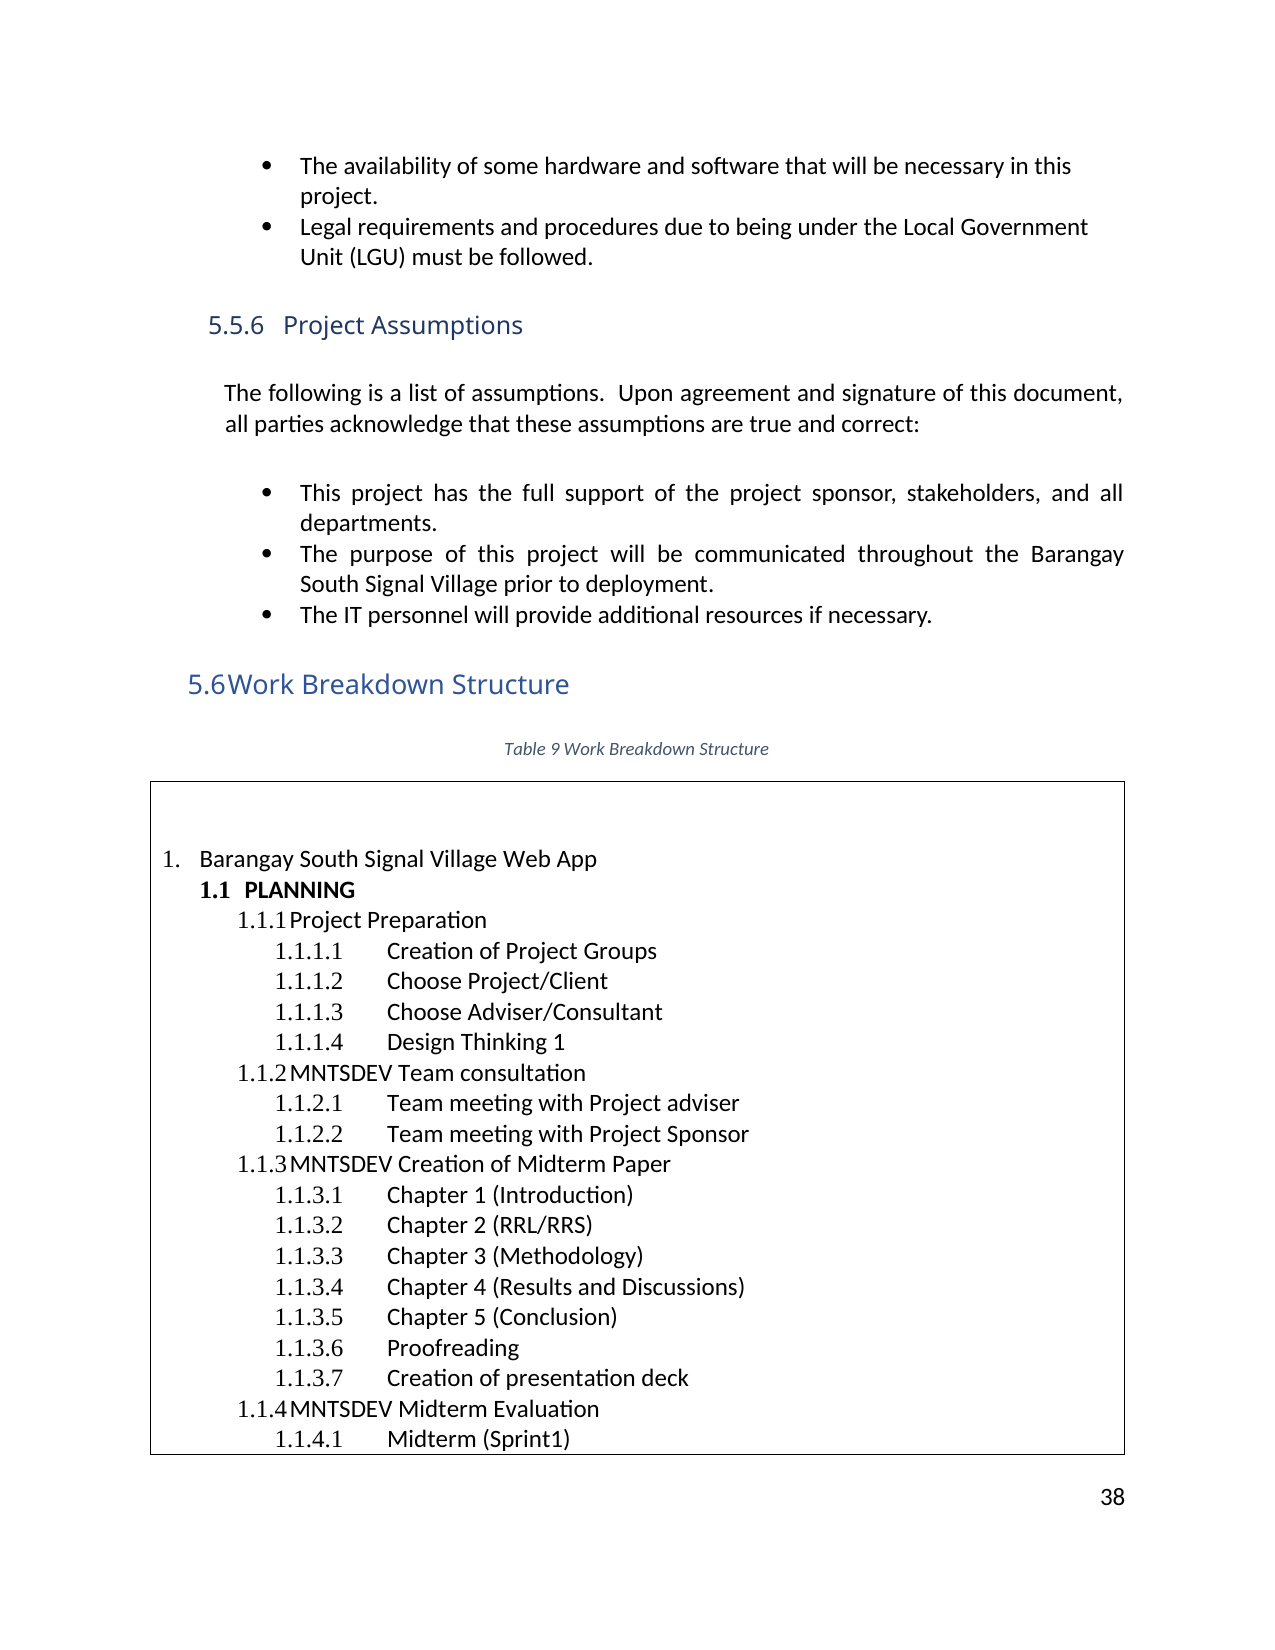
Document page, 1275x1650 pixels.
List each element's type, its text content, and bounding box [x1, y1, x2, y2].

text The following is a list of assumptions. Upon agreement and signature of this document, all parties acknowledge that these assumptions are true and correct: [224, 377, 1125, 439]
subtitle Project Assumptions [208, 308, 1125, 342]
list The purpose of this project will be communicated throughout the Barangay South Signal Village prior to deployment. [262, 538, 1125, 599]
list The availability of some hardware and software that will be necessary in this project. [262, 150, 1125, 211]
text Table 9 Work Breakdown Structure [150, 737, 1125, 760]
subtitle Work Breakdown Structure [187, 665, 1125, 702]
list Legal requirements and procedures due to being under the Local Government Unit (LGU) must be followed. [262, 211, 1125, 272]
list This project has the full support of the project sponsor, stakeholders, and all departments. [262, 477, 1125, 538]
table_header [151, 782, 1124, 1454]
list The IT personnel will provide additional resources if necessary. [262, 599, 1125, 630]
